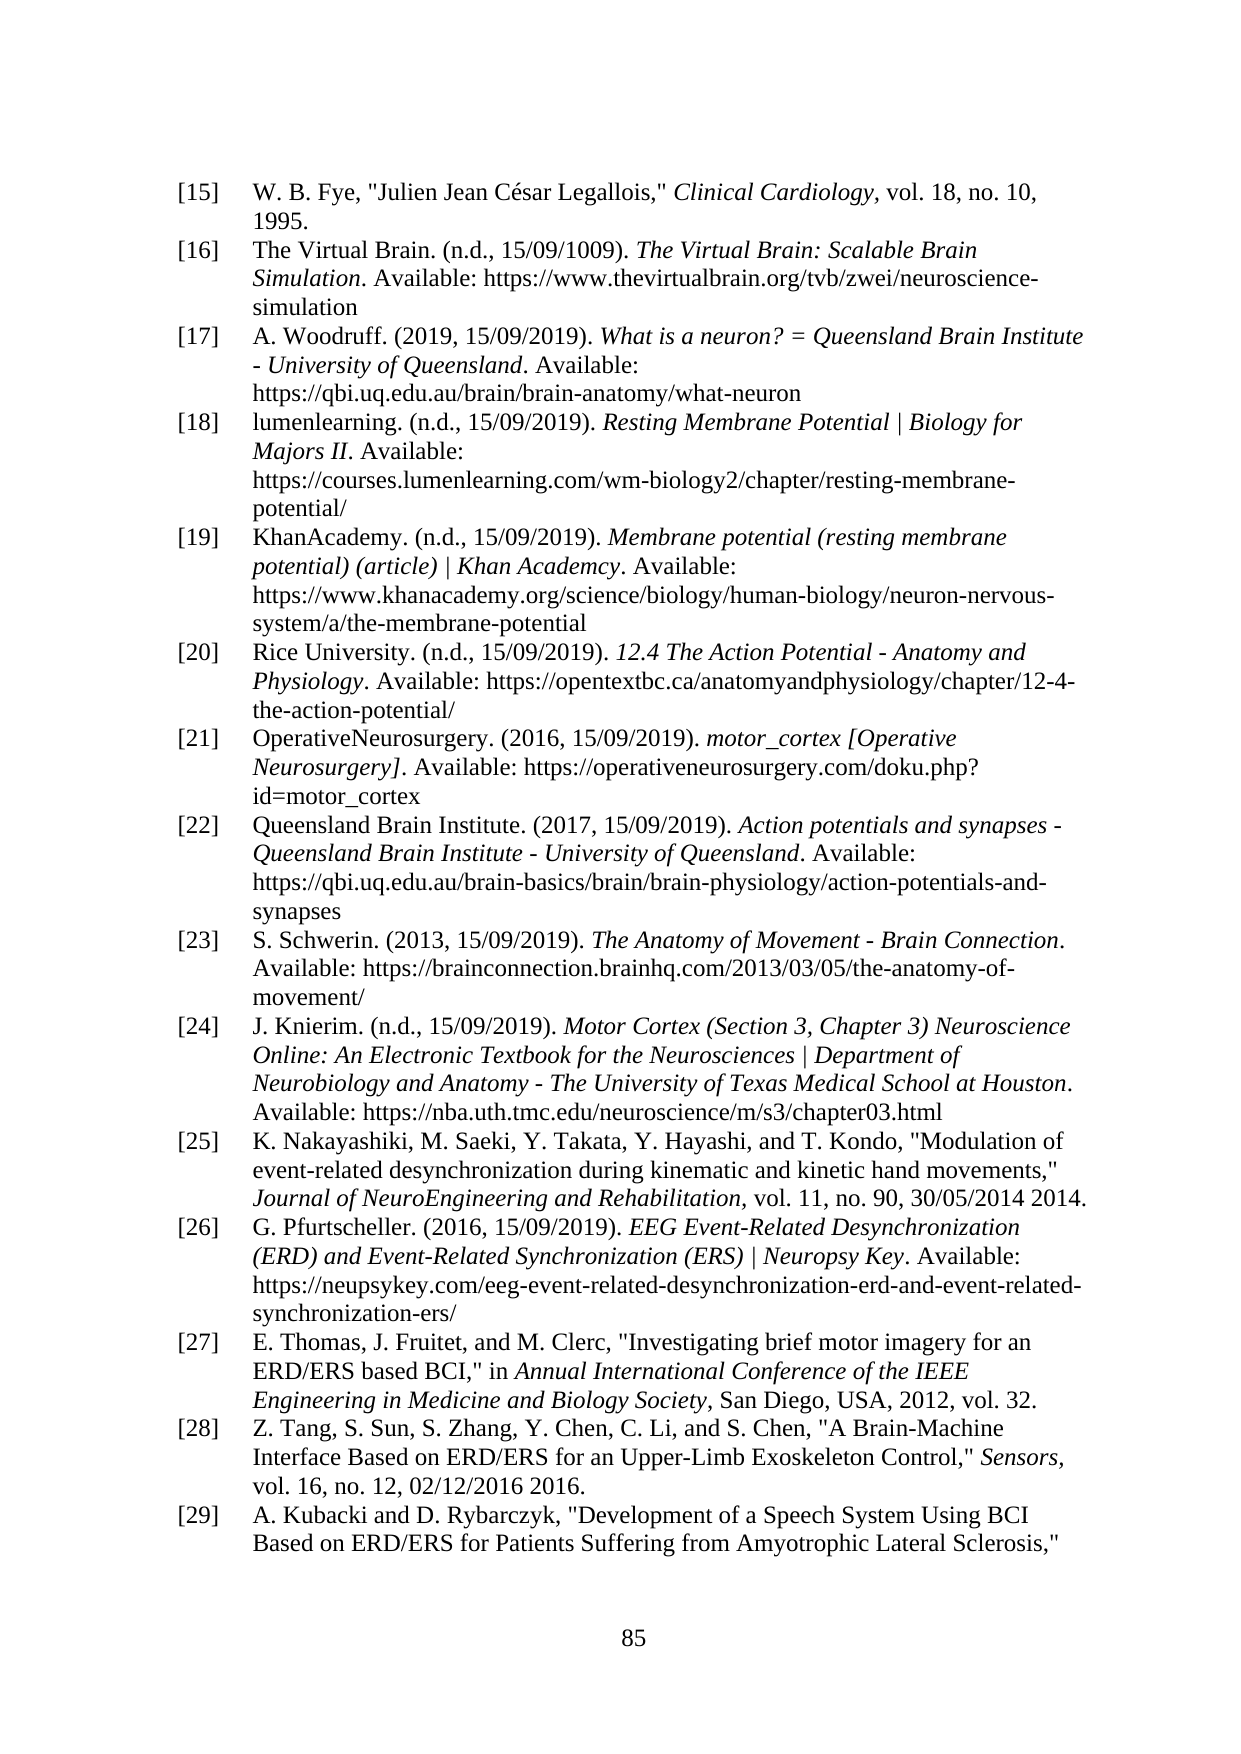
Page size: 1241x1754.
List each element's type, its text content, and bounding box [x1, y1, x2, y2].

text [16] The Virtual Brain. (n.d., 15/09/1009). The Virtual Brain: Scalable Brain Simulation. Available: https://www.thevirtualbrain.org/tvb/zwei/neuroscience-simulation [177, 235, 1090, 321]
text [21] OperativeNeurosurgery. (2016, 15/09/2019). motor_cortex [Operative Neurosurgery]. Available: https://operativeneurosurgery.com/doku.php?id=motor_cortex [177, 723, 1090, 810]
text [28] Z. Tang, S. Sun, S. Zhang, Y. Chen, C. Li, and S. Chen, "A Brain-Machine Interface Based on ERD/ERS for an Upper-Limb Exoskeleton Control," Sensors, vol. 16, no. 12, 02/12/2016 2016. [177, 1413, 1090, 1500]
text [18] lumenlearning. (n.d., 15/09/2019). Resting Membrane Potential | Biology for Majors II. Available: https://courses.lumenlearning.com/wm-biology2/chapter/resting-membrane-potential/ [177, 407, 1090, 522]
text [27] E. Thomas, J. Fruitet, and M. Clerc, "Investigating brief motor imagery for an ERD/ERS based BCI," in Annual International Conference of the IEEE Engineering in Medicine and Biology Society, San Diego, USA, 2012, vol. 32. [177, 1327, 1090, 1413]
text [177, 1500, 1090, 1557]
text [23] S. Schwerin. (2013, 15/09/2019). The Anatomy of Movement - Brain Connection. Available: https://brainconnection.brainhq.com/2013/03/05/the-anatomy-of-movement/ [177, 925, 1090, 1011]
text [15] W. B. Fye, "Julien Jean César Legallois," Clinical Cardiology, vol. 18, no. 10, 1995. [177, 177, 1090, 235]
text [17] A. Woodruff. (2019, 15/09/2019). What is a neuron? = Queensland Brain Institute - University of Queensland. Available: https://qbi.uq.edu.au/brain/brain-anatomy/what-neuron [177, 321, 1090, 407]
text [25] K. Nakayashiki, M. Saeki, Y. Takata, Y. Hayashi, and T. Kondo, "Modulation of event-related desynchronization during kinematic and kinetic hand movements," Journal of NeuroEngineering and Rehabilitation, vol. 11, no. 90, 30/05/2014 2014. [177, 1126, 1090, 1212]
text [26] G. Pfurtscheller. (2016, 15/09/2019). EEG Event-Related Desynchronization (ERD) and Event-Related Synchronization (ERS) | Neuropsy Key. Available: https://neupsykey.com/eeg-event-related-desynchronization-erd-and-event-related-synchronization-ers/ [177, 1212, 1090, 1327]
text [22] Queensland Brain Institute. (2017, 15/09/2019). Action potentials and synapses - Queensland Brain Institute - University of Queensland. Available: https://qbi.uq.edu.au/brain-basics/brain/brain-physiology/action-potentials-and-synapses [177, 810, 1090, 925]
text [20] Rice University. (n.d., 15/09/2019). 12.4 The Action Potential - Anatomy and Physiology. Available: https://opentextbc.ca/anatomyandphysiology/chapter/12-4-the-action-potential/ [177, 637, 1090, 723]
text [19] KhanAcademy. (n.d., 15/09/2019). Membrane potential (resting membrane potential) (article) | Khan Academcy. Available: https://www.khanacademy.org/science/biology/human-biology/neuron-nervous-system/a/the-membrane-potential [177, 522, 1090, 637]
text [24] J. Knierim. (n.d., 15/09/2019). Motor Cortex (Section 3, Chapter 3) Neuroscience Online: An Electronic Textbook for the Neurosciences | Department of Neurobiology and Anatomy - The University of Texas Medical School at Houston. Available: https://nba.uth.tmc.edu/neuroscience/m/s3/chapter03.html [177, 1011, 1090, 1126]
